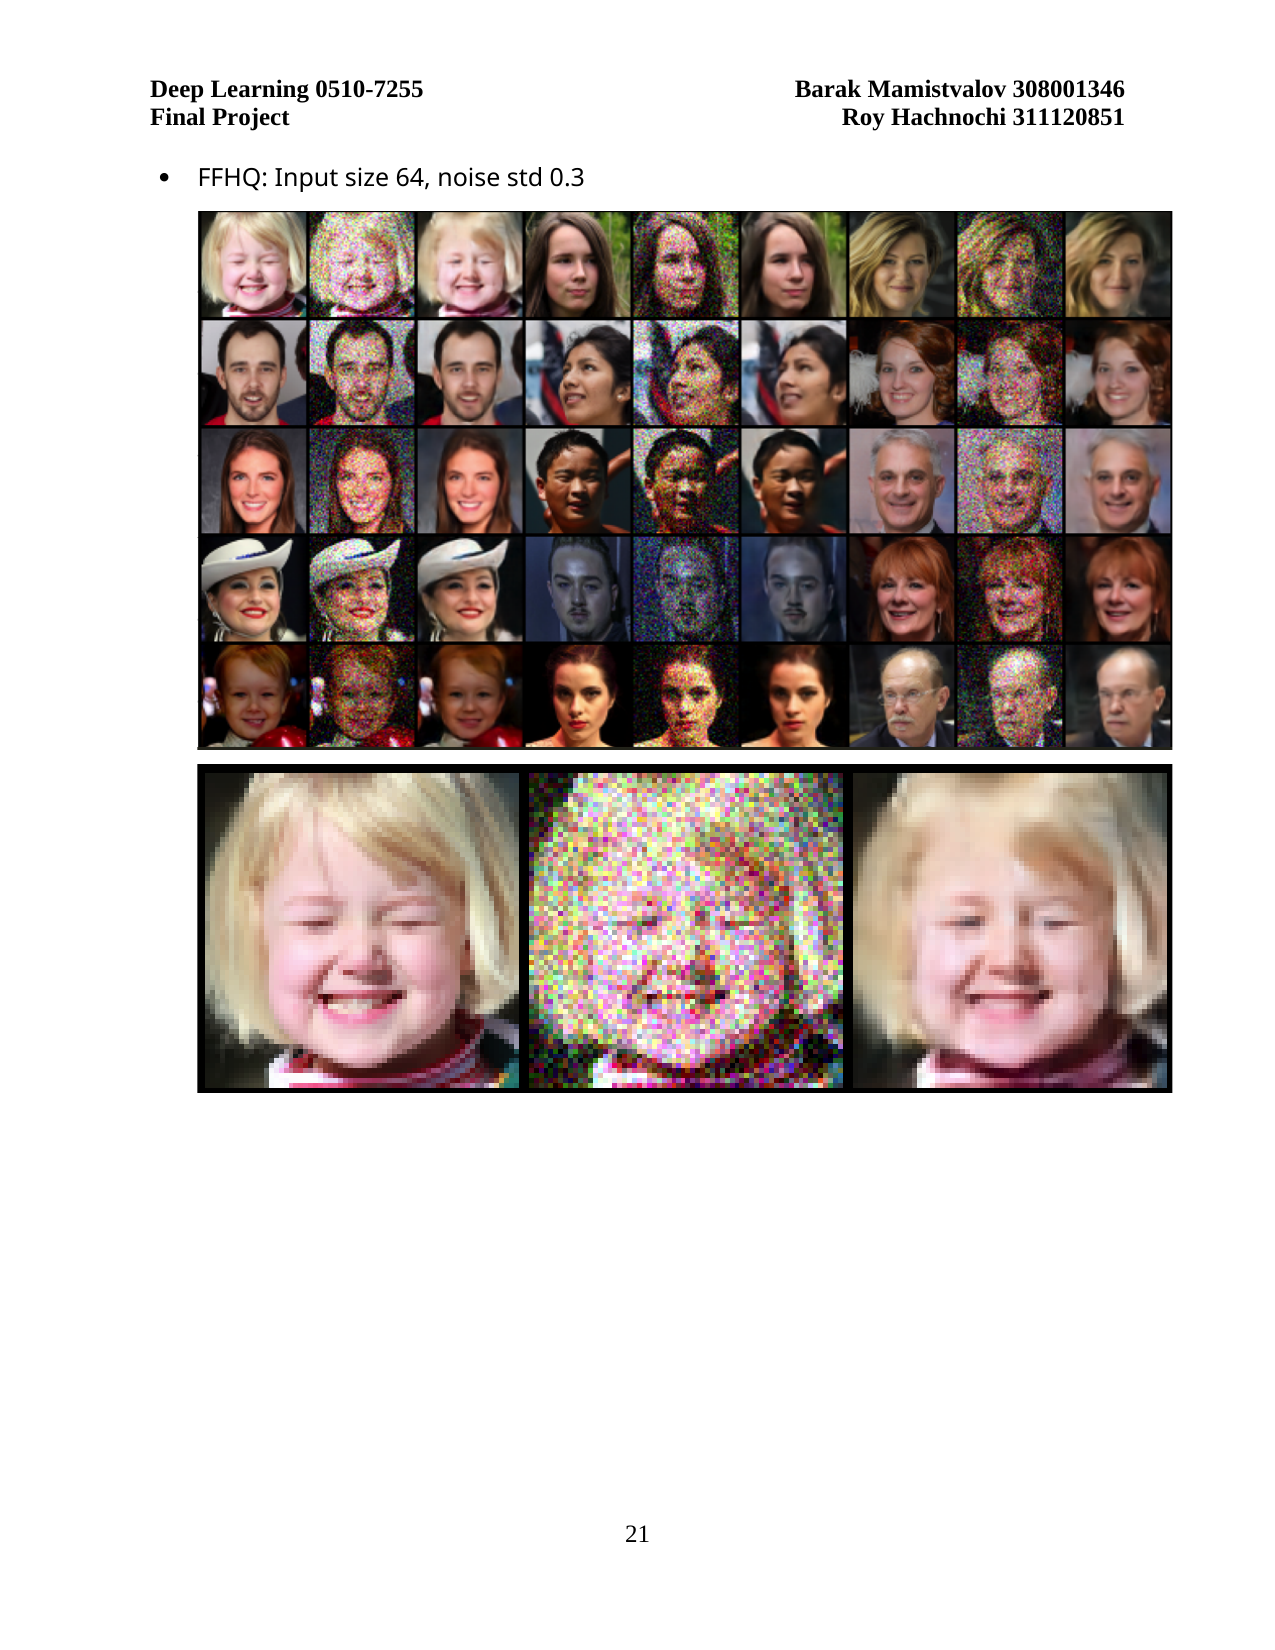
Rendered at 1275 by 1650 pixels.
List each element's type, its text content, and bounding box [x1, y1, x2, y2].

picture [197, 764, 1173, 1093]
picture [197, 211, 1173, 750]
list FFHQ: Input size 64, noise std 0.3 [160, 160, 1125, 194]
